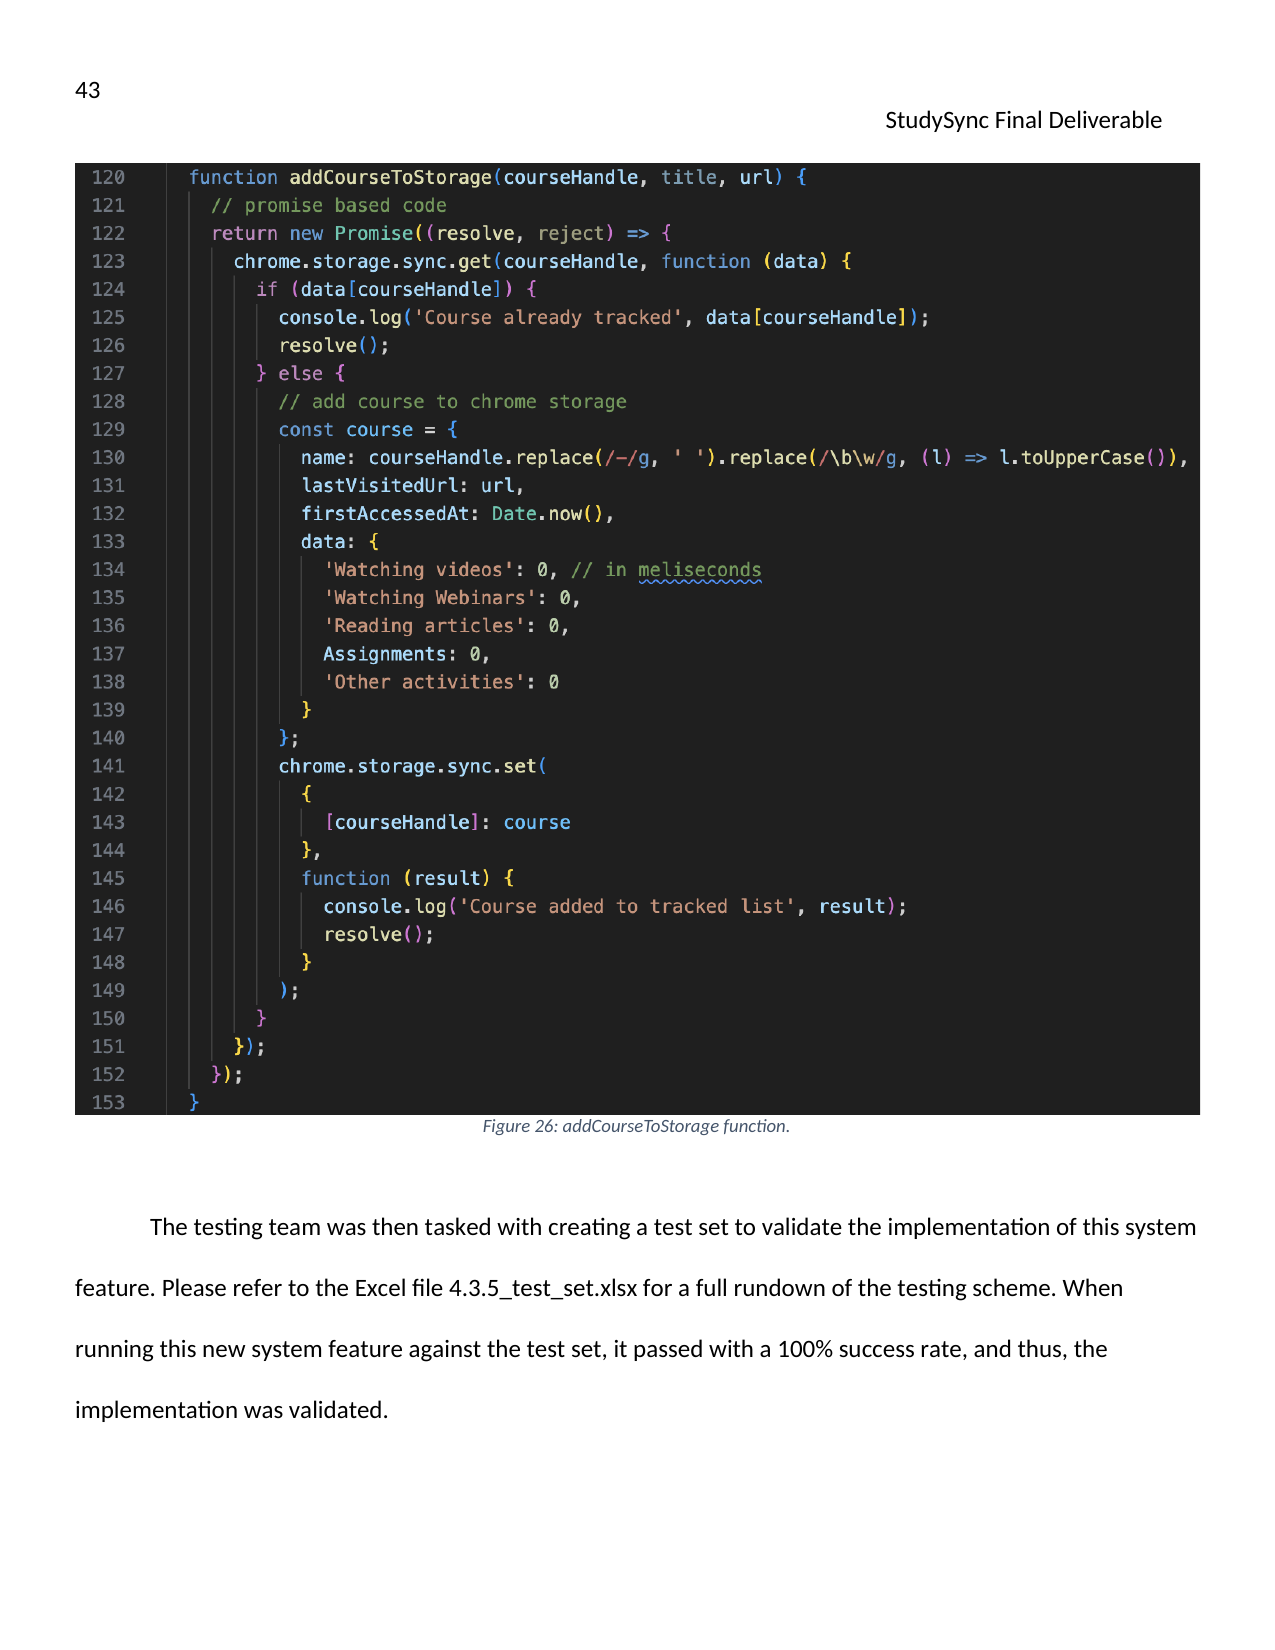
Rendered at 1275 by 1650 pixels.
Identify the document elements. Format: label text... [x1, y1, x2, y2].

text Figure 26: addCourseToStorage function. [75, 1115, 1200, 1137]
picture [75, 163, 1200, 1115]
text The testing team was then tasked with creating a test set to validate the implementation of this system feature. Please refer to the Excel file 4.3.5_test_set.xlsx for a full rundown of the testing scheme. When running this new system feature against the test set, it passed with a 100% success rate, and thus, the implementation was validated. [75, 1211, 1200, 1425]
